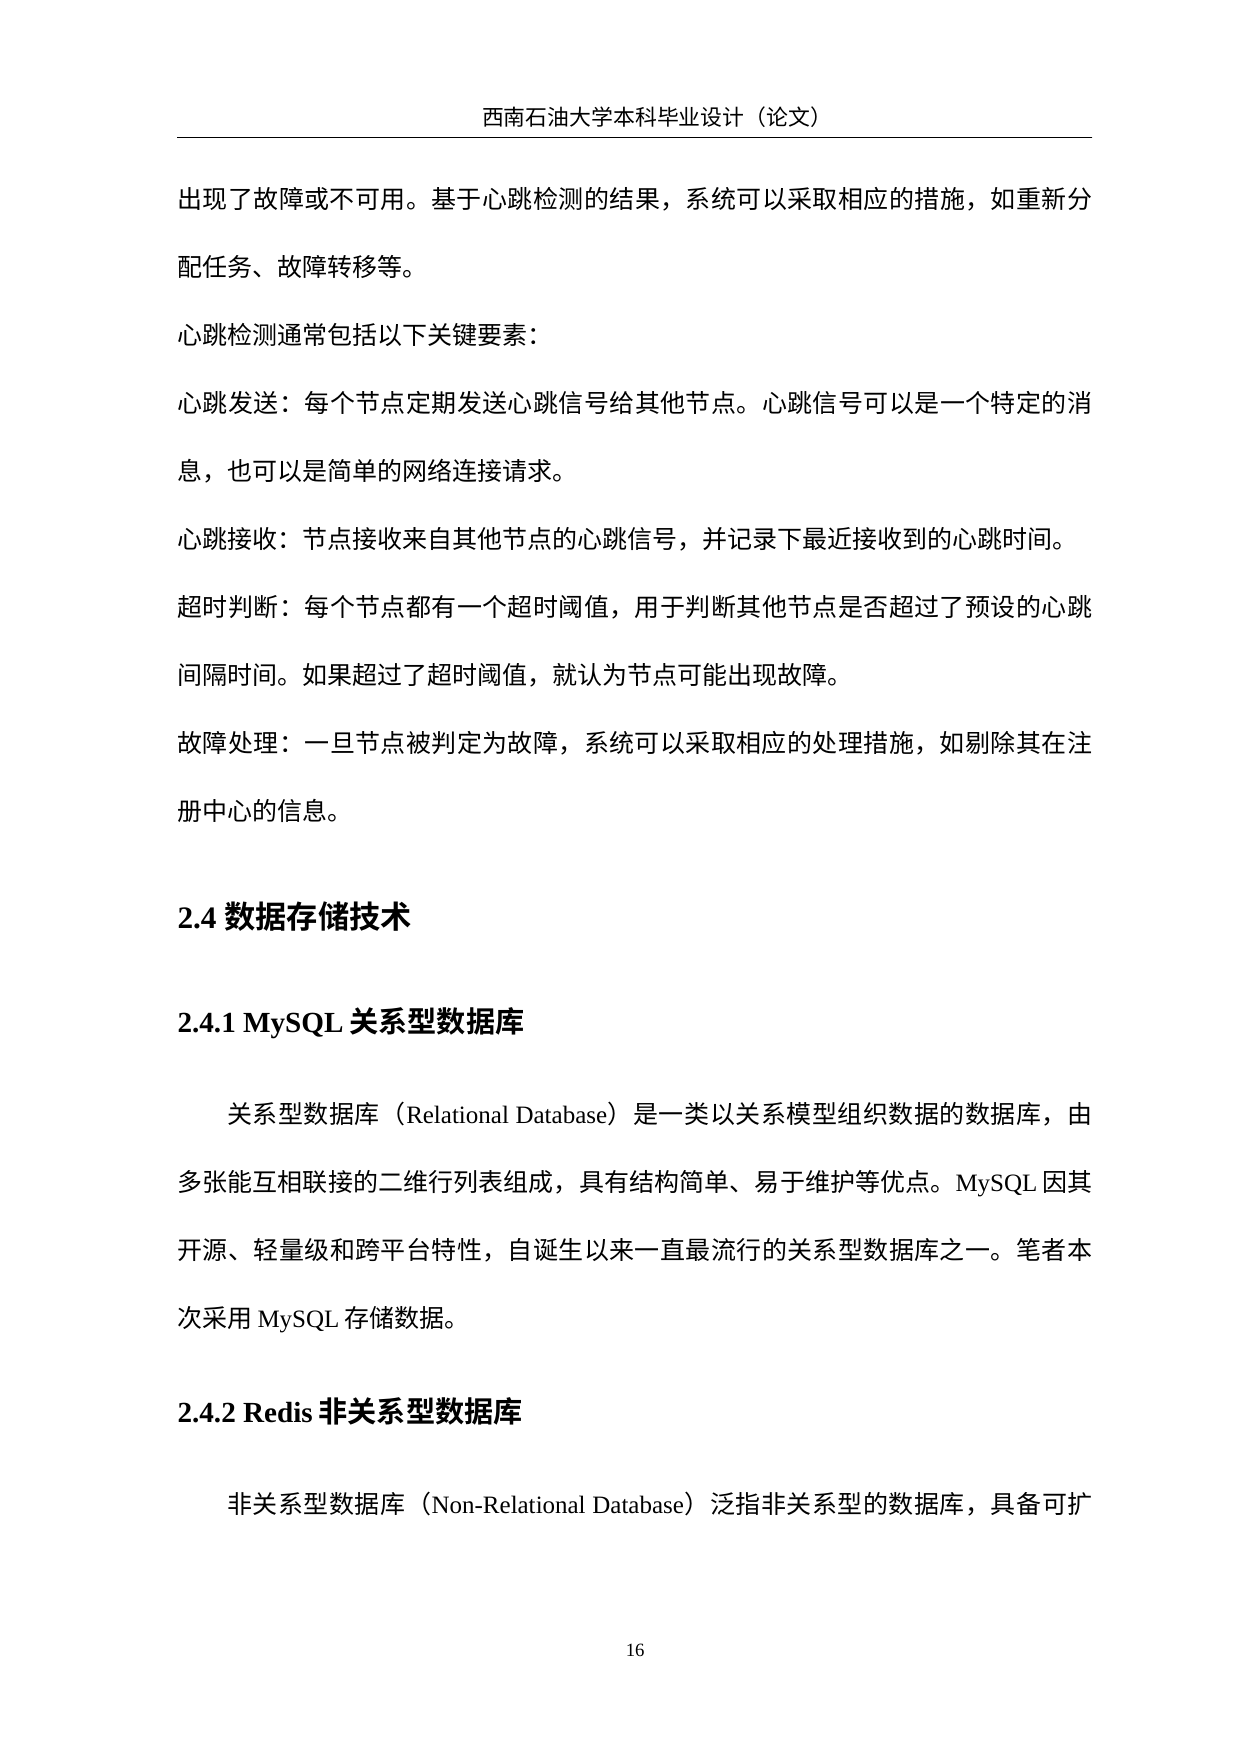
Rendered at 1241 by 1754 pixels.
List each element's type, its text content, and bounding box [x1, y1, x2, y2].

text 心跳发送：每个节点定期发送心跳信号给其他节点。心跳信号可以是一个特定的消息，也可以是简单的网络连接请求。 [177, 368, 1092, 503]
subtitle Redis非关系型数据库 [177, 1376, 1092, 1443]
text 心跳接收：节点接收来自其他节点的心跳信号，并记录下最近接收到的心跳时间。 [177, 503, 1092, 571]
text 超时判断：每个节点都有一个超时阈值，用于判断其他节点是否超过了预设的心跳间隔时间。如果超过了超时阈值，就认为节点可能出现故障。 [177, 571, 1092, 707]
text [177, 164, 1092, 300]
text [177, 1468, 1092, 1536]
text 关系型数据库（Relational Database）是一类以关系模型组织数据的数据库，由多张能互相联接的二维行列表组成，具有结构简单、易于维护等优点。MySQL因其开源、轻量级和跨平台特性，自诞生以来一直最流行的关系型数据库之一。笔者本次采用MySQL存储数据。 [177, 1079, 1092, 1351]
subtitle MySQL关系型数据库 [177, 986, 1092, 1054]
text 故障处理：一旦节点被判定为故障，系统可以采取相应的处理措施，如剔除其在注册中心的信息。 [177, 707, 1092, 843]
subtitle 数据存储技术 [177, 881, 1092, 948]
text 心跳检测通常包括以下关键要素： [177, 300, 1092, 368]
